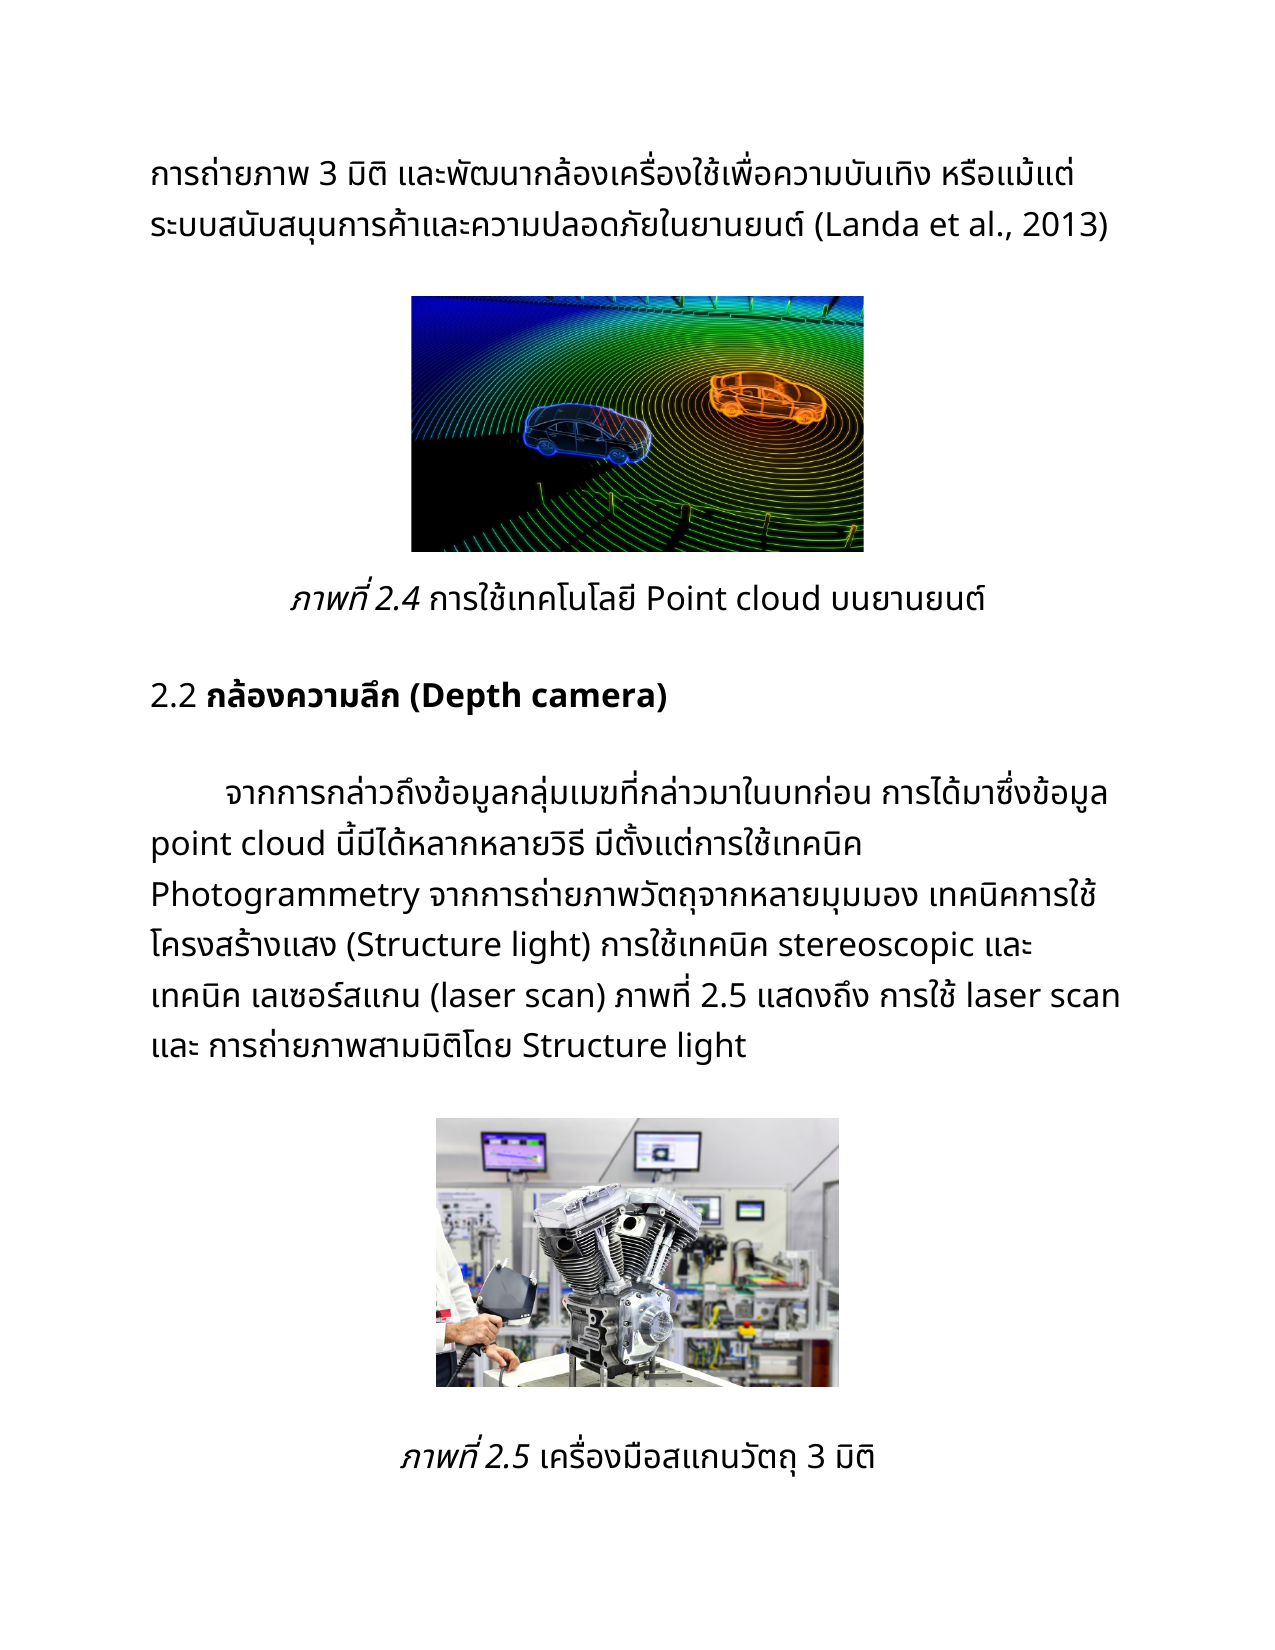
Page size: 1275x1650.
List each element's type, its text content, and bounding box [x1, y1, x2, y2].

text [150, 150, 1125, 251]
picture [411, 296, 864, 552]
subtitle 2.2 กล้องความลึก (Depth camera) [150, 672, 1125, 722]
picture [436, 1118, 839, 1387]
text ภาพที่ 2.5 เครื่องมือสแกนวัตถุ 3 มิติ [150, 1432, 1125, 1483]
text ภาพที่ 2.4 การใช้เทคโนโลยี Point cloud บนยานยนต์ [150, 574, 1125, 625]
picture [648, 296, 678, 300]
text จากการกล่าวถึงข้อมูลกลุ่มเมฆที่กล่าวมาในบทก่อน การได้มาซึ่งข้อมูล point cloud นี้มีได้หลากหลายวิธี มีตั้งแต่การใช้เทคนิค Photogrammetry จากการถ่ายภาพวัตถุจากหลายมุมมอง เทคนิคการใช้โครงสร้างแสง (Structure light) การใช้เทคนิค stereoscopic และ เทคนิค เลเซอร์สแกน (laser scan) ภาพที่ 2.5 แสดงถึง การใช้ laser scan และ การถ่ายภาพสามมิติโดย Structure light [150, 769, 1125, 1073]
